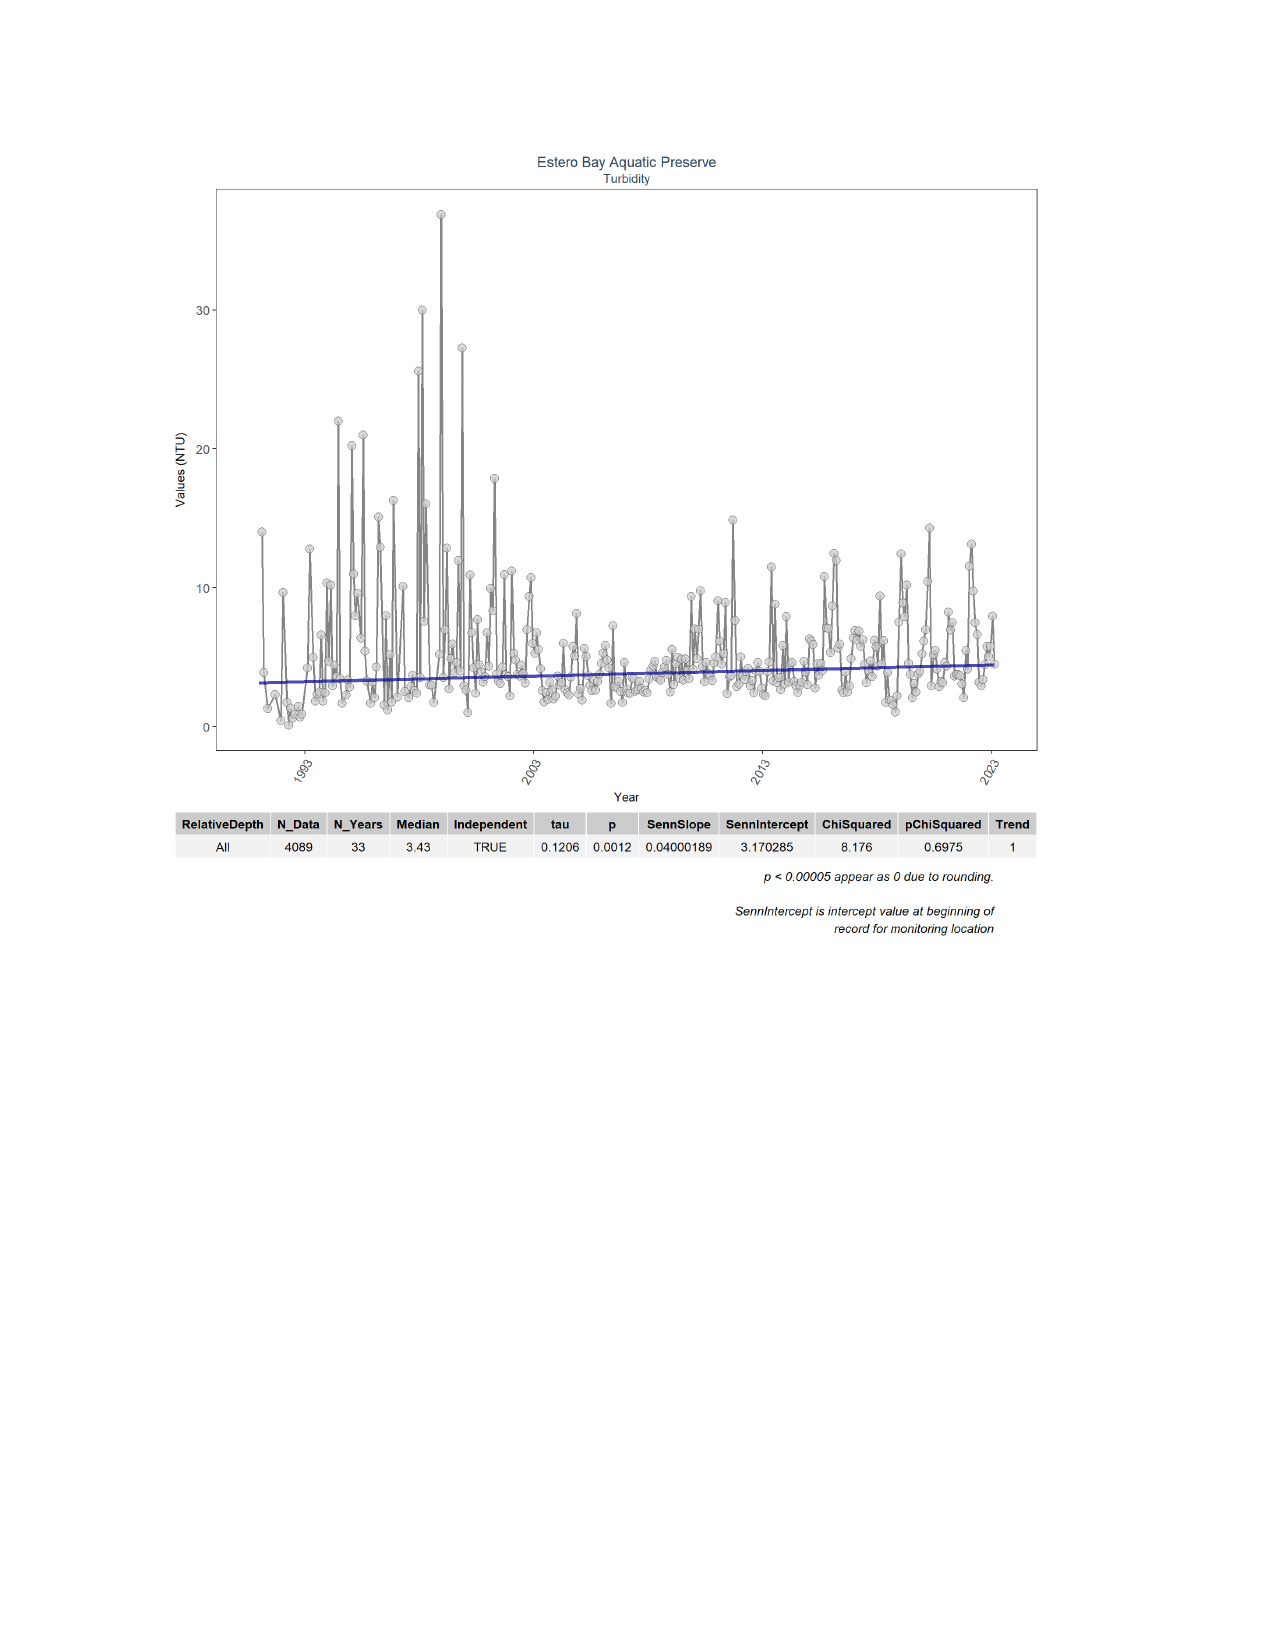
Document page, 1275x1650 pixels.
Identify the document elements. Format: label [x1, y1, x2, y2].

picture [168, 150, 1044, 938]
